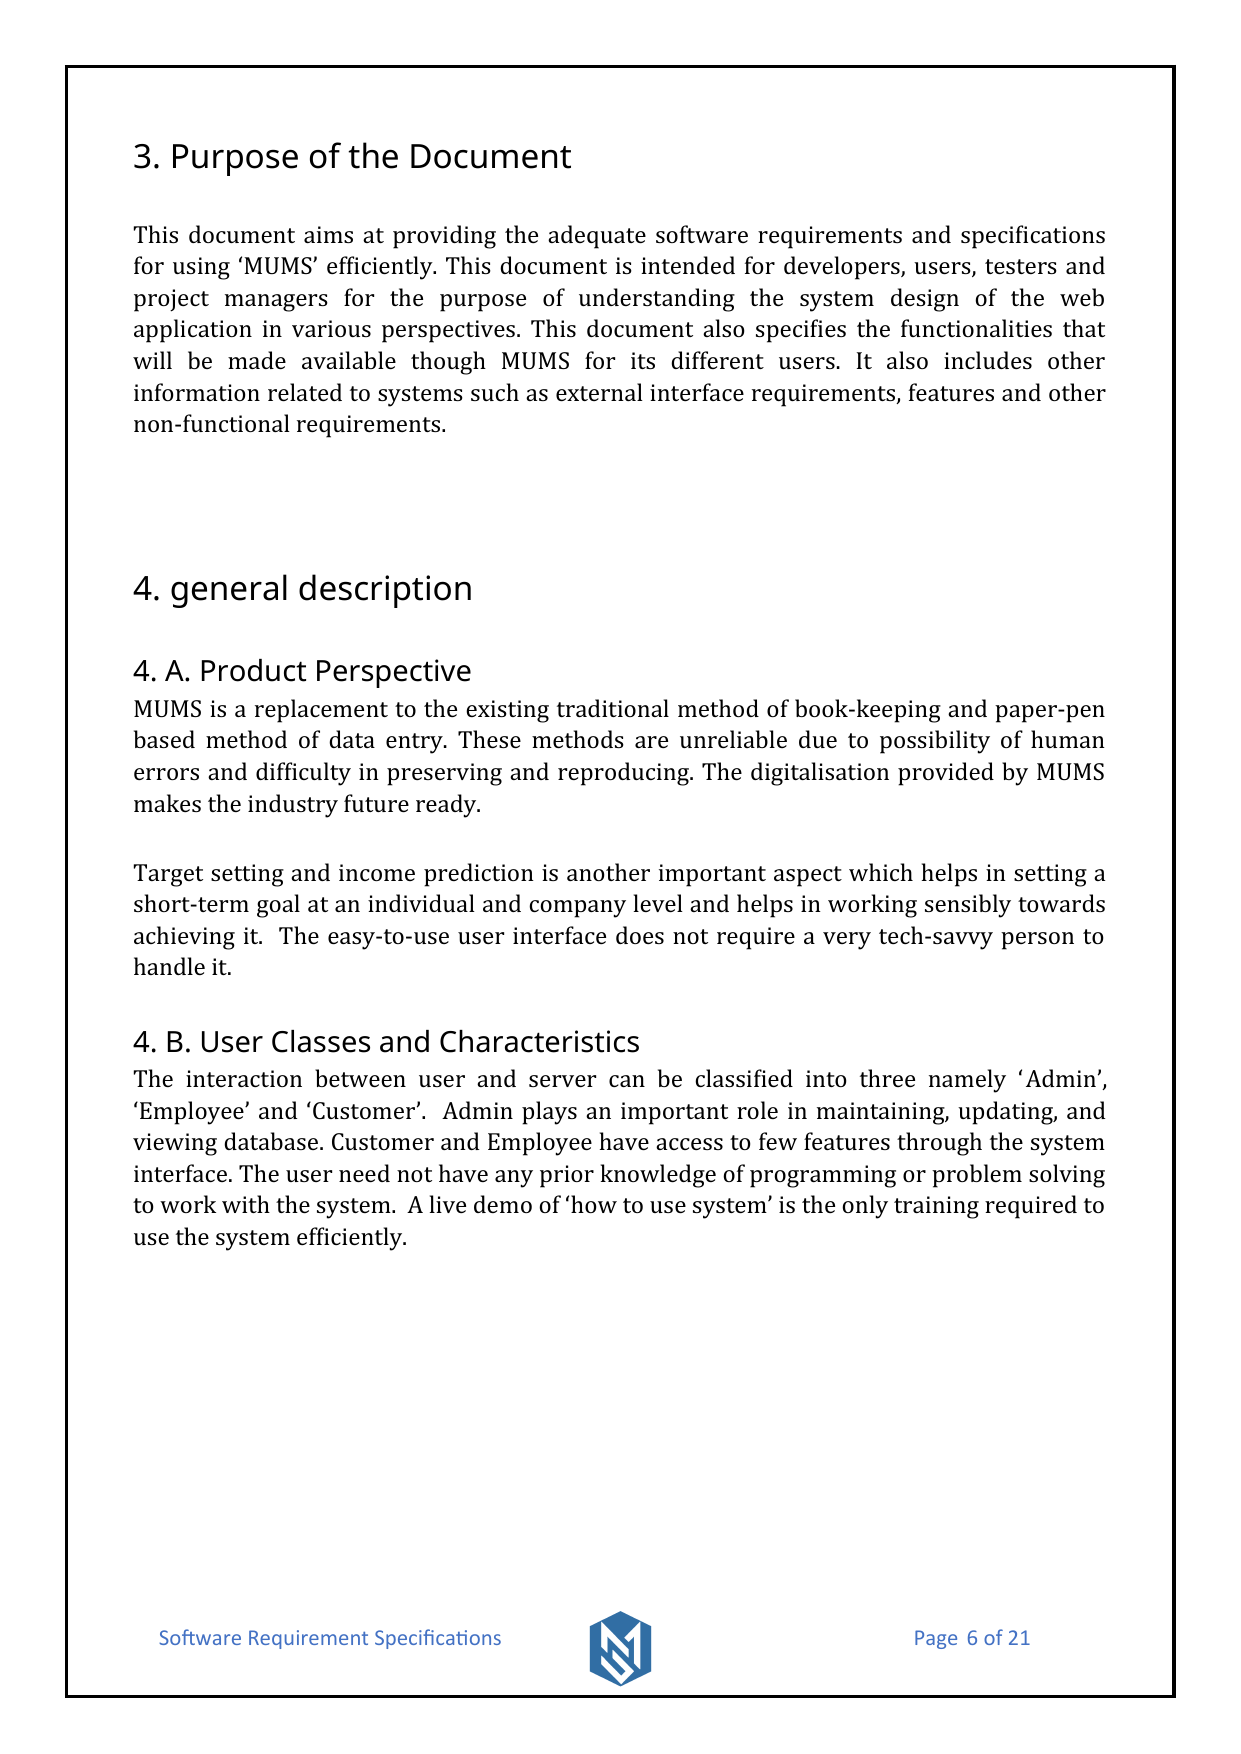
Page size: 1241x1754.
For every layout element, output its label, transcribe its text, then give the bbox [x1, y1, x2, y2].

text Target setting and income prediction is another important aspect which helps in setting a short-term goal at an individual and company level and helps in working sensibly towards achieving it. The easy-to-use user interface does not require a very tech-savvy person to handle it. [133, 857, 1107, 981]
text MUMS is a replacement to the existing traditional method of book-keeping and paper-pen based method of data entry. These methods are unreliable due to possibility of human errors and difficulty in preserving and reproducing. The digitalisation provided by MUMS makes the industry future ready. [133, 693, 1107, 817]
text 4. A. Product Perspective [133, 651, 1107, 690]
text 4. B. User Classes and Characteristics [133, 1021, 1107, 1061]
text 3. Purpose of the Document [133, 133, 1107, 178]
text 4. general description [133, 564, 1107, 610]
text This document aims at providing the adequate software requirements and specifications for using ‘MUMS’ efficiently. This document is intended for developers, users, testers and project managers for the purpose of understanding the system design of the web application in various perspectives. This document also specifies the functionalities that will be made available though MUMS for its different users. It also includes other information related to systems such as external interface requirements, features and other non-functional requirements. [133, 219, 1107, 438]
text The interaction between user and server can be classified into three namely ‘Admin’, ‘Employee’ and ‘Customer’. Admin plays an important role in maintaining, updating, and viewing database. Customer and Employee have access to few features through the system interface. The user need not have any prior knowledge of programming or problem solving to work with the system. A live demo of ‘how to use system’ is the only training required to use the system efficiently. [133, 1064, 1107, 1251]
